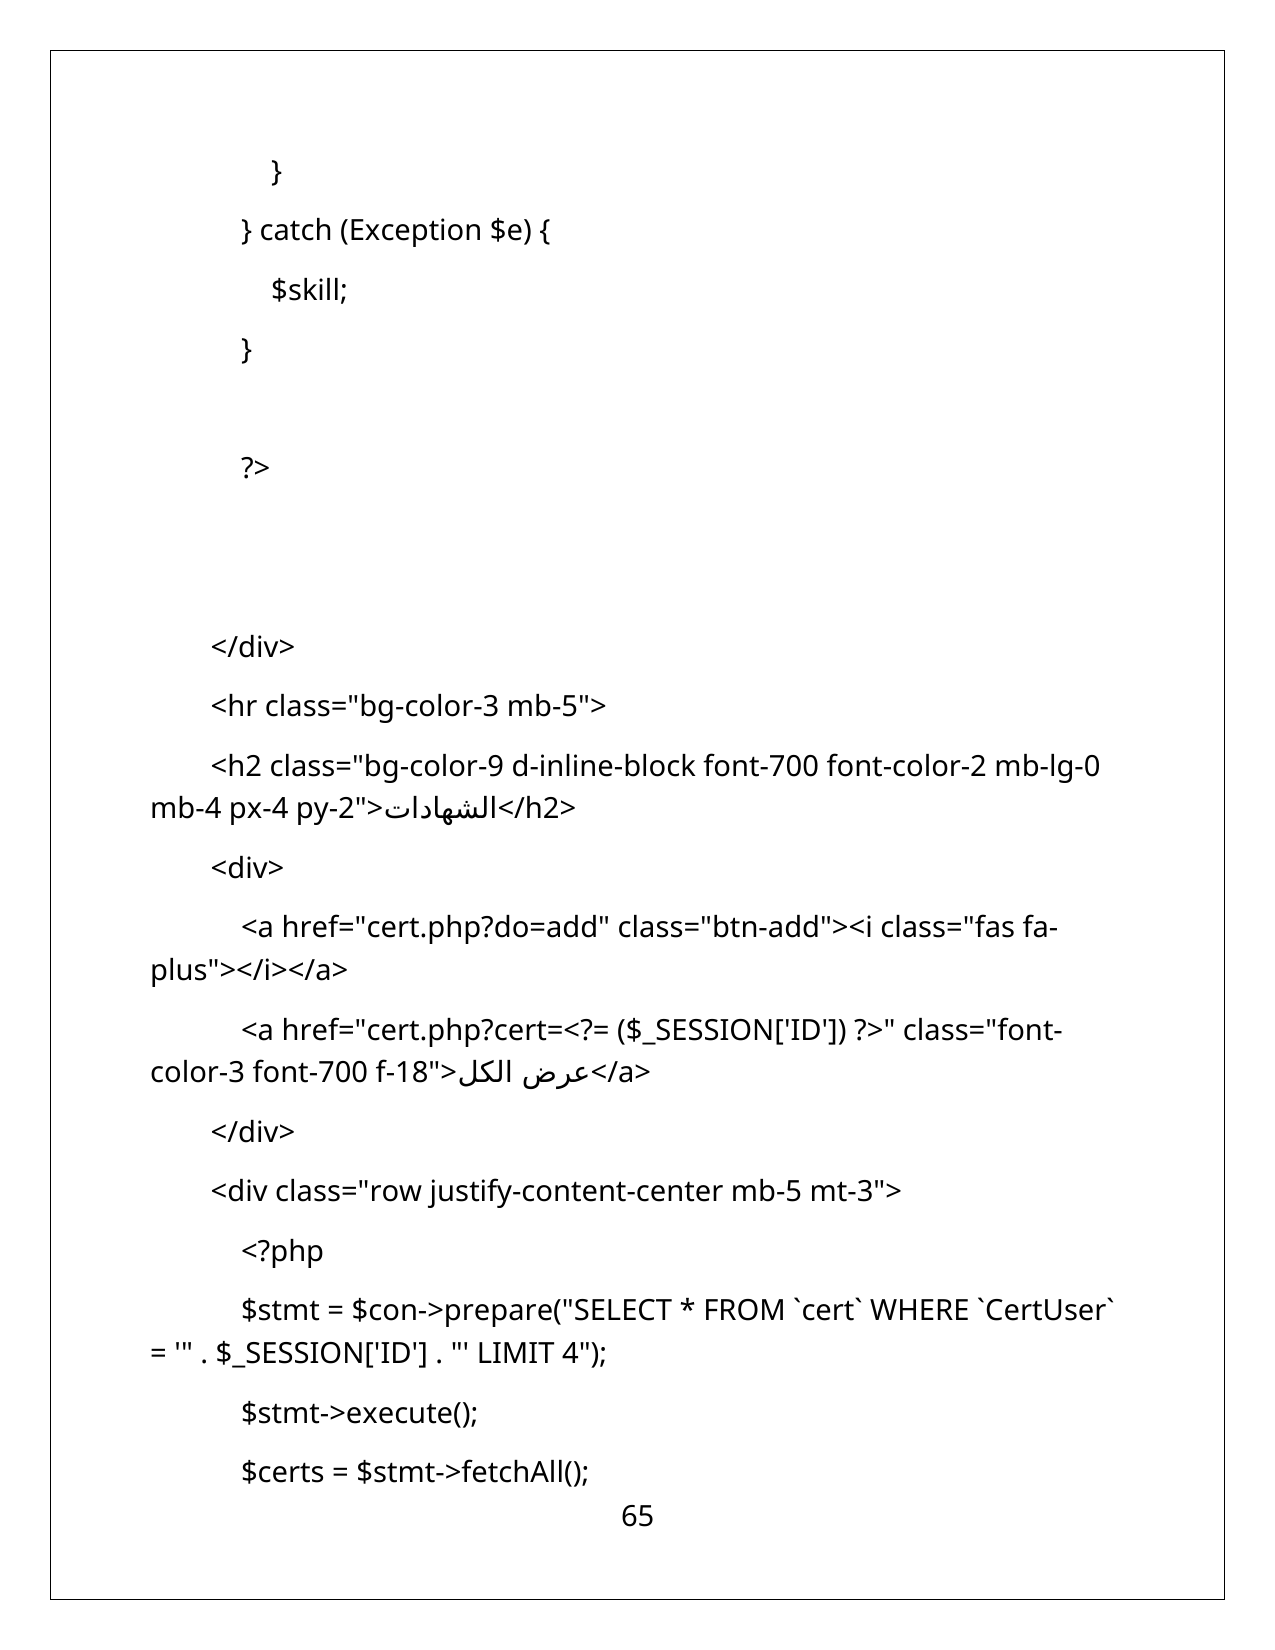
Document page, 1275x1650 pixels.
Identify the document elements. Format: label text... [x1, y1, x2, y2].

text </div> [150, 626, 1125, 666]
text $stmt->execute(); [150, 1392, 1125, 1432]
text $skill; [150, 269, 1125, 309]
text ?> [150, 447, 1125, 487]
text $certs = $stmt->fetchAll(); [150, 1451, 1125, 1491]
text <a href="cert.php?cert=<?= ($_SESSION['ID']) ?>" class="font-color-3 font-700 f-18">عرض الكل</a> [150, 1009, 1125, 1091]
text <div class="row justify-content-center mb-5 mt-3"> [150, 1171, 1125, 1210]
text } [150, 328, 1125, 368]
text } [150, 150, 1125, 190]
text <h2 class="bg-color-9 d-inline-block font-700 font-color-2 mb-lg-0 mb-4 px-4 py-2">الشهادات</h2> [150, 745, 1125, 827]
text } catch (Exception $e) { [150, 209, 1125, 249]
text <a href="cert.php?do=add" class="btn-add"><i class="fas fa-plus"></i></a> [150, 907, 1125, 989]
text <hr class="bg-color-3 mb-5"> [150, 685, 1125, 725]
text <?php [150, 1230, 1125, 1270]
text $stmt = $con->prepare("SELECT * FROM `cert` WHERE `CertUser` = '" . $_SESSION['ID'] . "' LIMIT 4"); [150, 1289, 1125, 1372]
text <div> [150, 847, 1125, 887]
text </div> [150, 1111, 1125, 1151]
